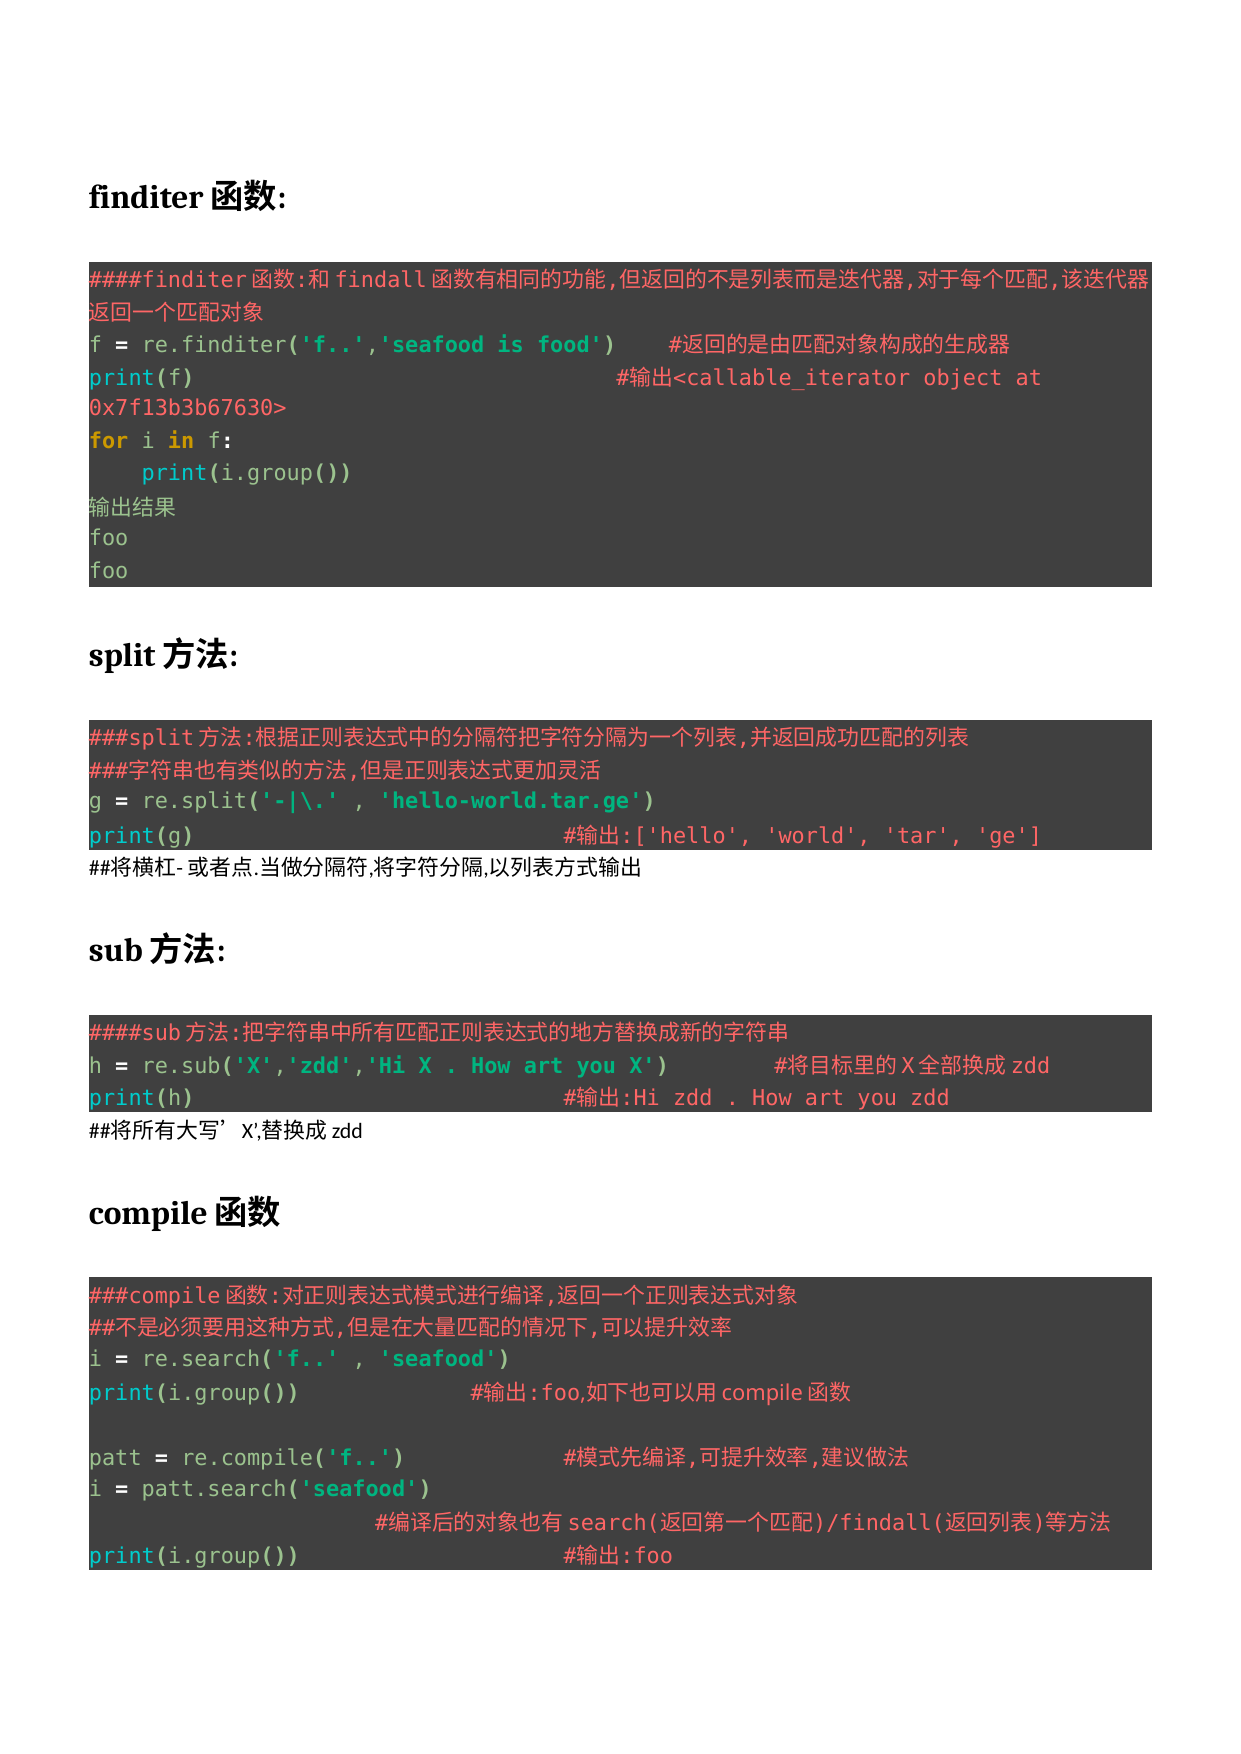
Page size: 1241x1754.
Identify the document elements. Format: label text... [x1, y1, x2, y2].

text #编译后的对象也有search(返回第一个匹配)/findall(返回列表)等方法 print(i.group()) #输出:foo [89, 1505, 1152, 1570]
subtitle split方法: [89, 619, 1152, 684]
text ###compile函数:对正则表达式模式进行编译,返回一个正则表达式对象 ##不是必须要用这种方式,但是在大量匹配的情况下,可以提升效率 i = re.search('f..' , 'seafood') print(i.group()) #输出:foo,如下也可以用compile函数 patt = re.compile('f..') #模式先编译,可提升效率,建议做法 i = patt.search('seafood') [89, 1277, 1152, 1505]
text ####finditer函数:和findall函数有相同的功能,但返回的不是列表而是迭代器,对于每个匹配,该迭代器返回一个匹配对象 f = re.finditer('f..','seafood is food') #返回的是由匹配对象构成的生成器 print(f) #输出<callable_iterator object at 0x7f13b3b67630> for i in f: print(i.group()) 输出结果 foo foo [89, 262, 1152, 587]
text ####sub方法:把字符串中所有匹配正则表达式的地方替换成新的字符串 h = re.sub('X','zdd','Hi X . How art you X') #将目标里的X全部换成zdd print(h) #输出:Hi zdd . How art you zdd [89, 1015, 1152, 1112]
text ###split方法:根据正则表达式中的分隔符把字符分隔为一个列表,并返回成功匹配的列表 ###字符串也有类似的方法,但是正则表达式更加灵活 g = re.split('-|\.' , 'hello-world.tar.ge') print(g) #输出:['hello', 'world', 'tar', 'ge'] [89, 720, 1152, 850]
subtitle finditer函数: [89, 162, 1152, 227]
subtitle compile函数 [89, 1177, 1152, 1242]
text ##将所有大写’X’,替换成zdd [89, 1112, 1152, 1145]
subtitle sub方法: [89, 915, 1152, 980]
text ##将横杠- 或者点.当做分隔符,将字符分隔,以列表方式输出 [89, 850, 1152, 882]
